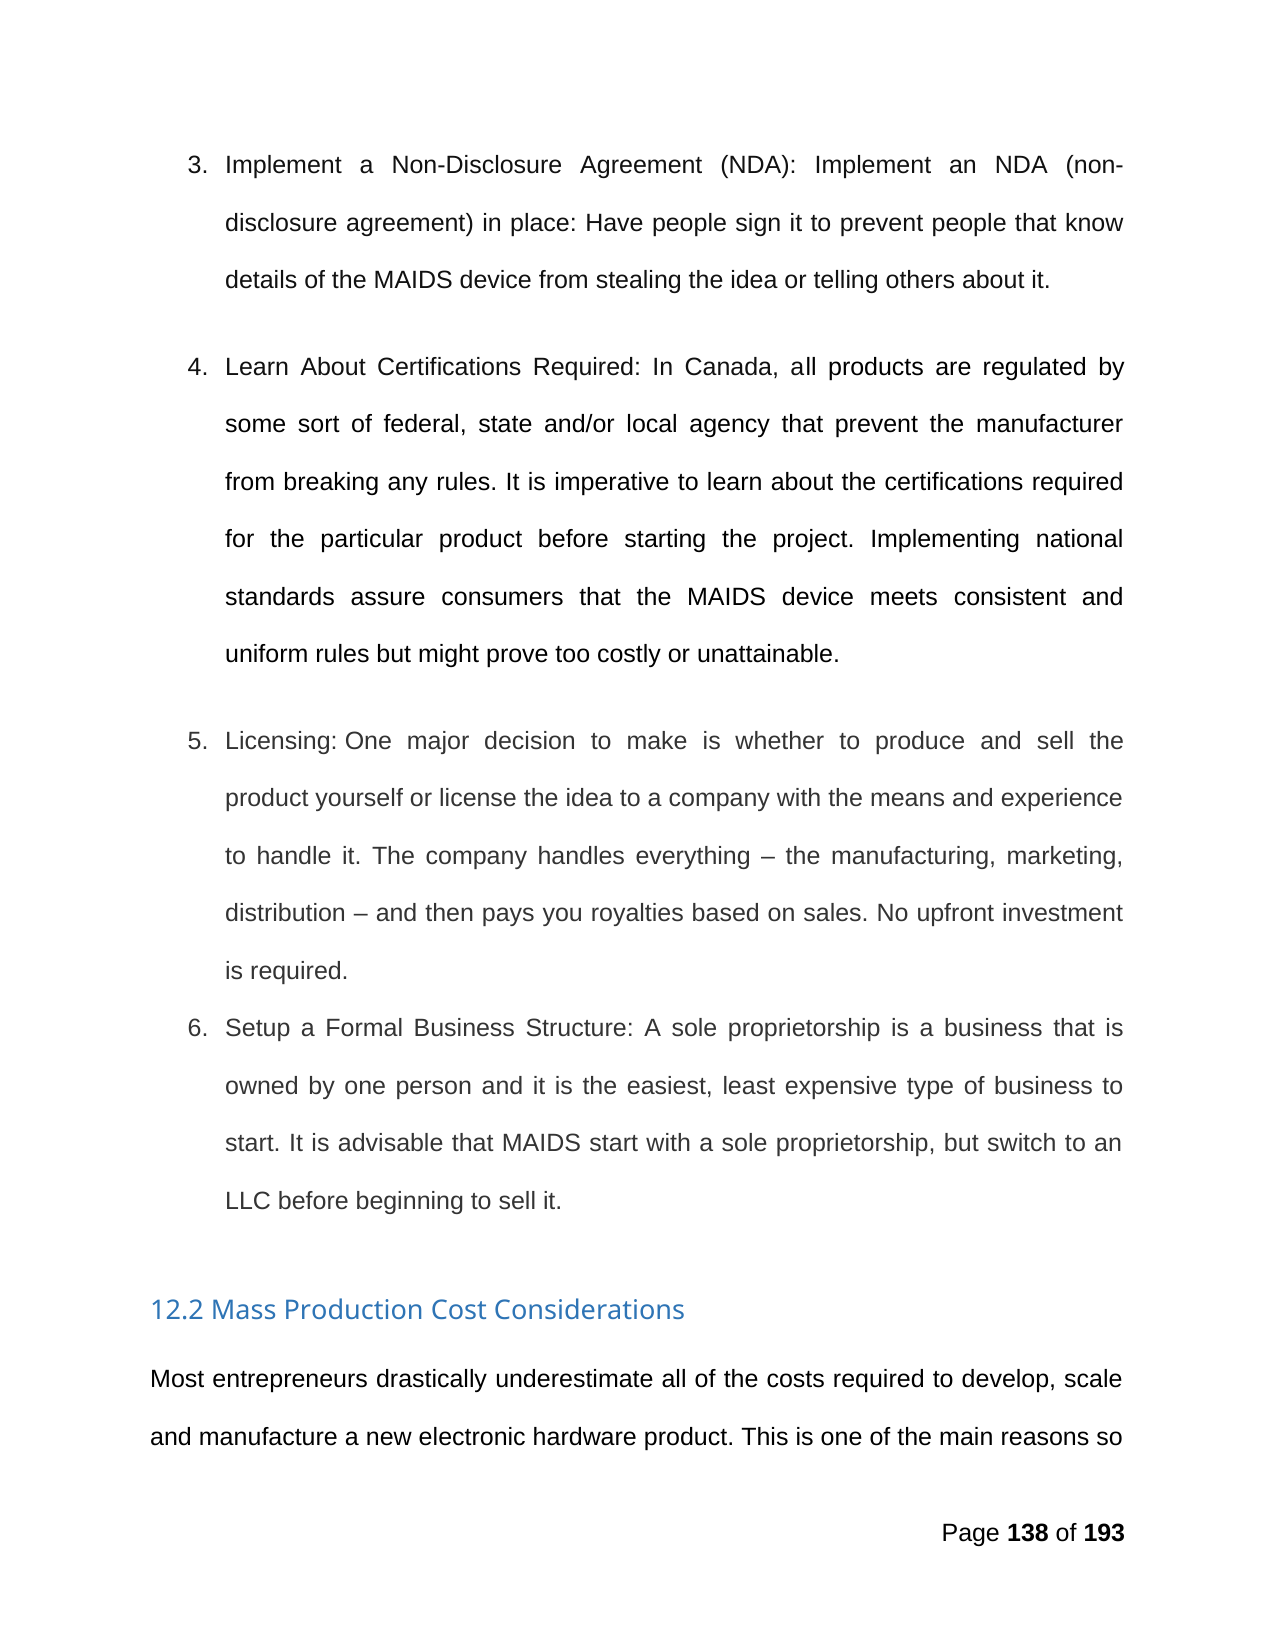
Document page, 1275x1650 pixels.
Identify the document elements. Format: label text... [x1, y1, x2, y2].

list Implement a Non-Disclosure Agreement (NDA): Implement an NDA (non-disclosure agreement) in place: Have people sign it to prevent people that know details of the MAIDS device from stealing the idea or telling others about it. [187, 150, 1125, 294]
subtitle 12.2 Mass Production Cost Considerations [150, 1290, 1125, 1327]
list Learn About Certifications Required: In Canada, all products are regulated by some sort of federal, state and/or local agency that prevent the manufacturer from breaking any rules. It is imperative to learn about the certifications required for the particular product before starting the project. Implementing national standards assure consumers that the MAIDS device meets consistent and uniform rules but might prove too costly or unattainable. [187, 352, 1125, 668]
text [150, 1364, 1125, 1450]
list Licensing: One major decision to make is whether to produce and sell the product yourself or license the idea to a company with the means and experience to handle it. The company handles everything – the manufacturing, marketing, distribution – and then pays you royalties based on sales. No upfront investment is required. [187, 726, 1125, 984]
list Setup a Formal Business Structure: A sole proprietorship is a business that is owned by one person and it is the easiest, least expensive type of business to start. It is advisable that MAIDS start with a sole proprietorship, but switch to an LLC before beginning to sell it. [187, 1013, 1125, 1214]
